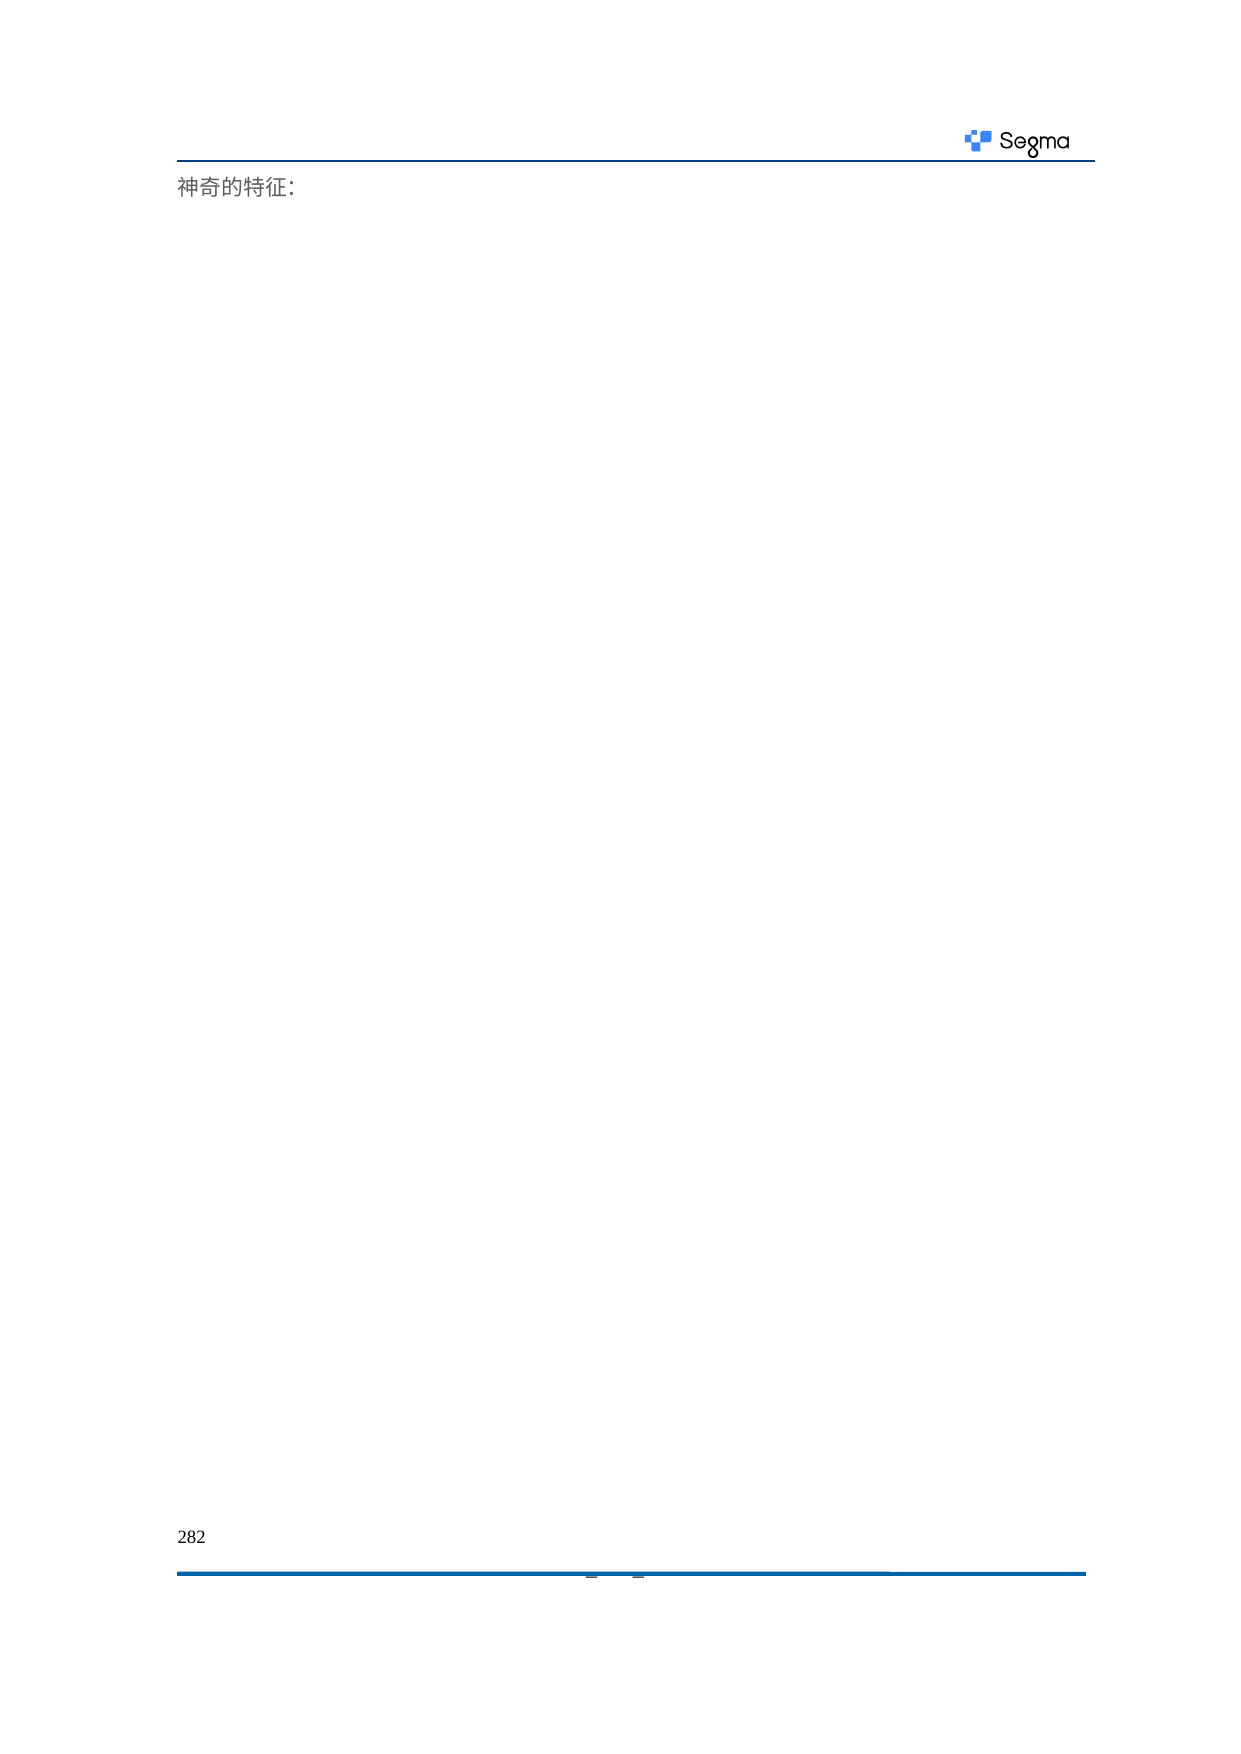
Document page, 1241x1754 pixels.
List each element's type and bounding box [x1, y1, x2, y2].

picture [964, 130, 1069, 158]
